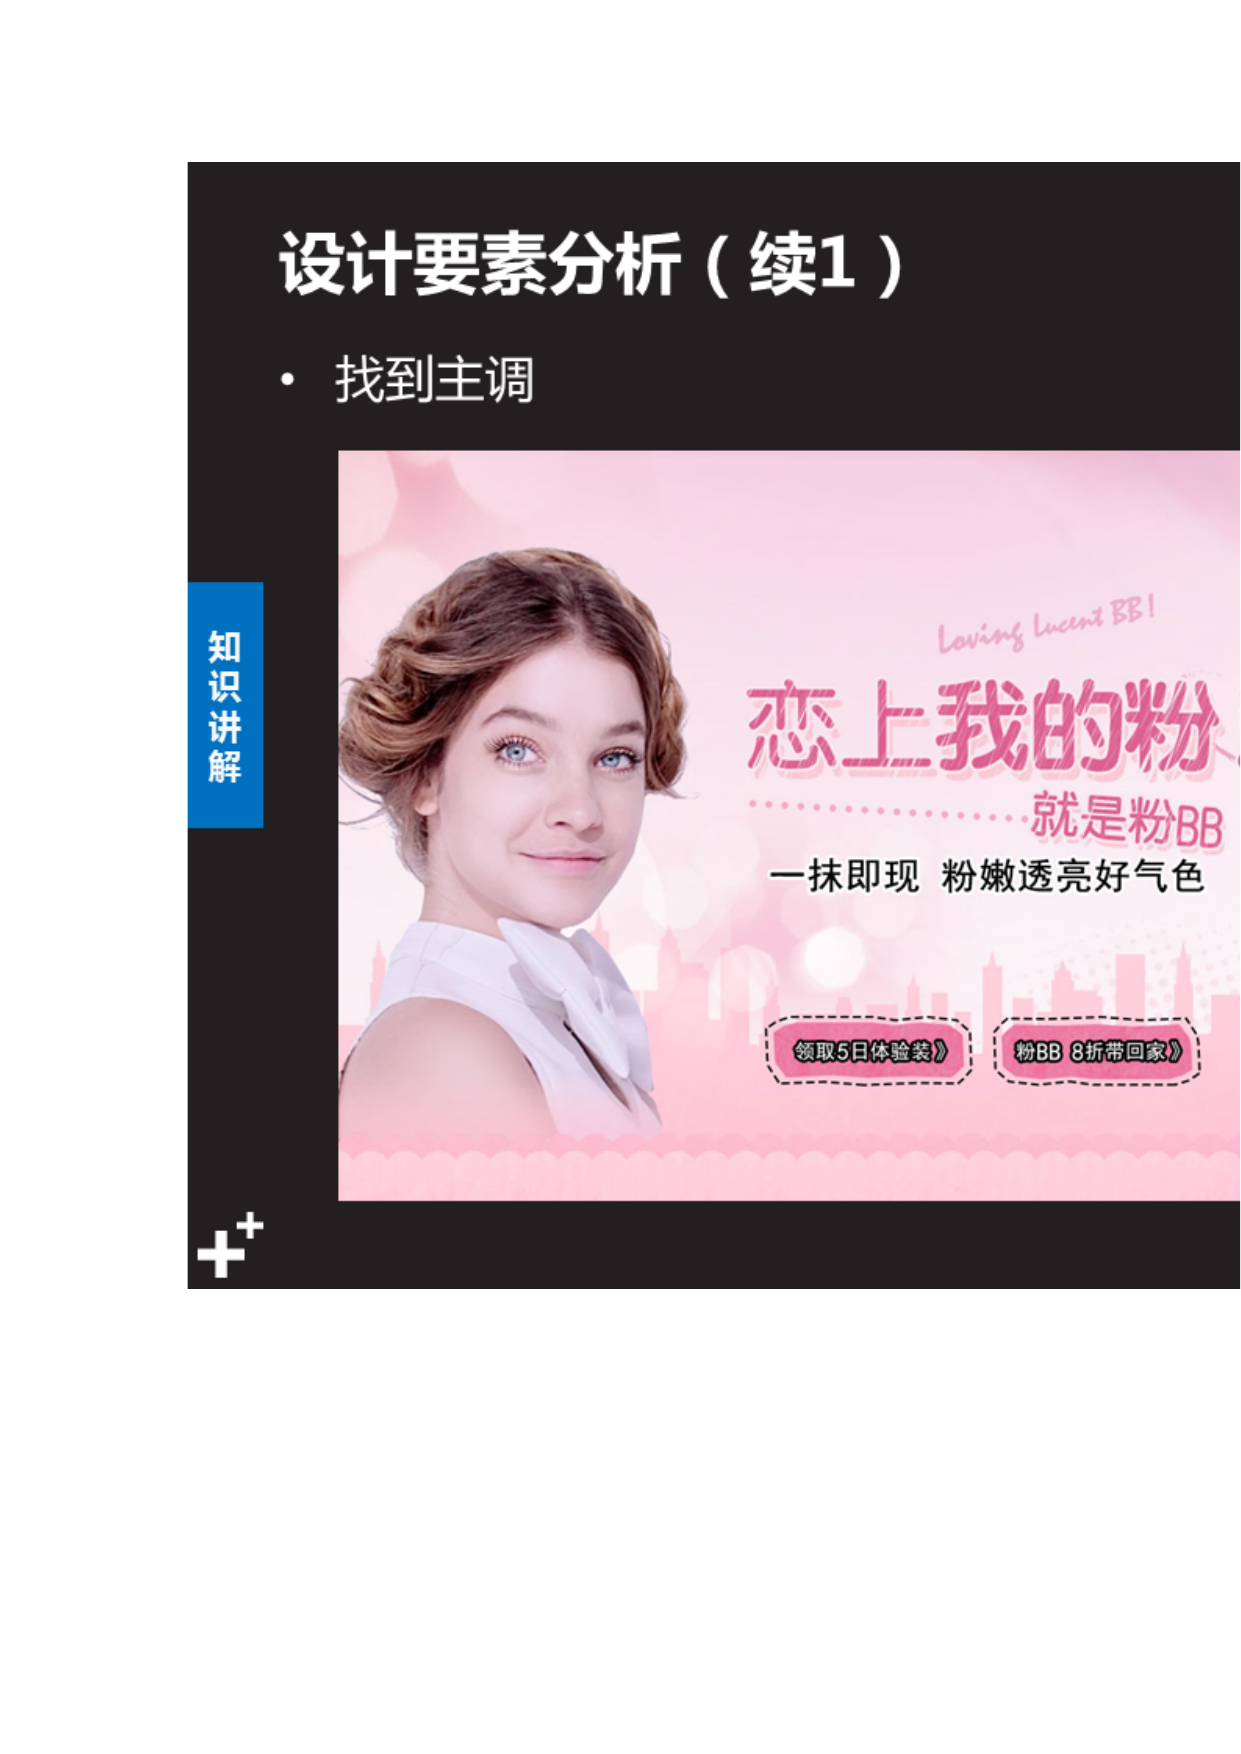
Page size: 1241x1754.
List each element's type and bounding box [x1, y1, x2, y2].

picture [187, 162, 1241, 1289]
